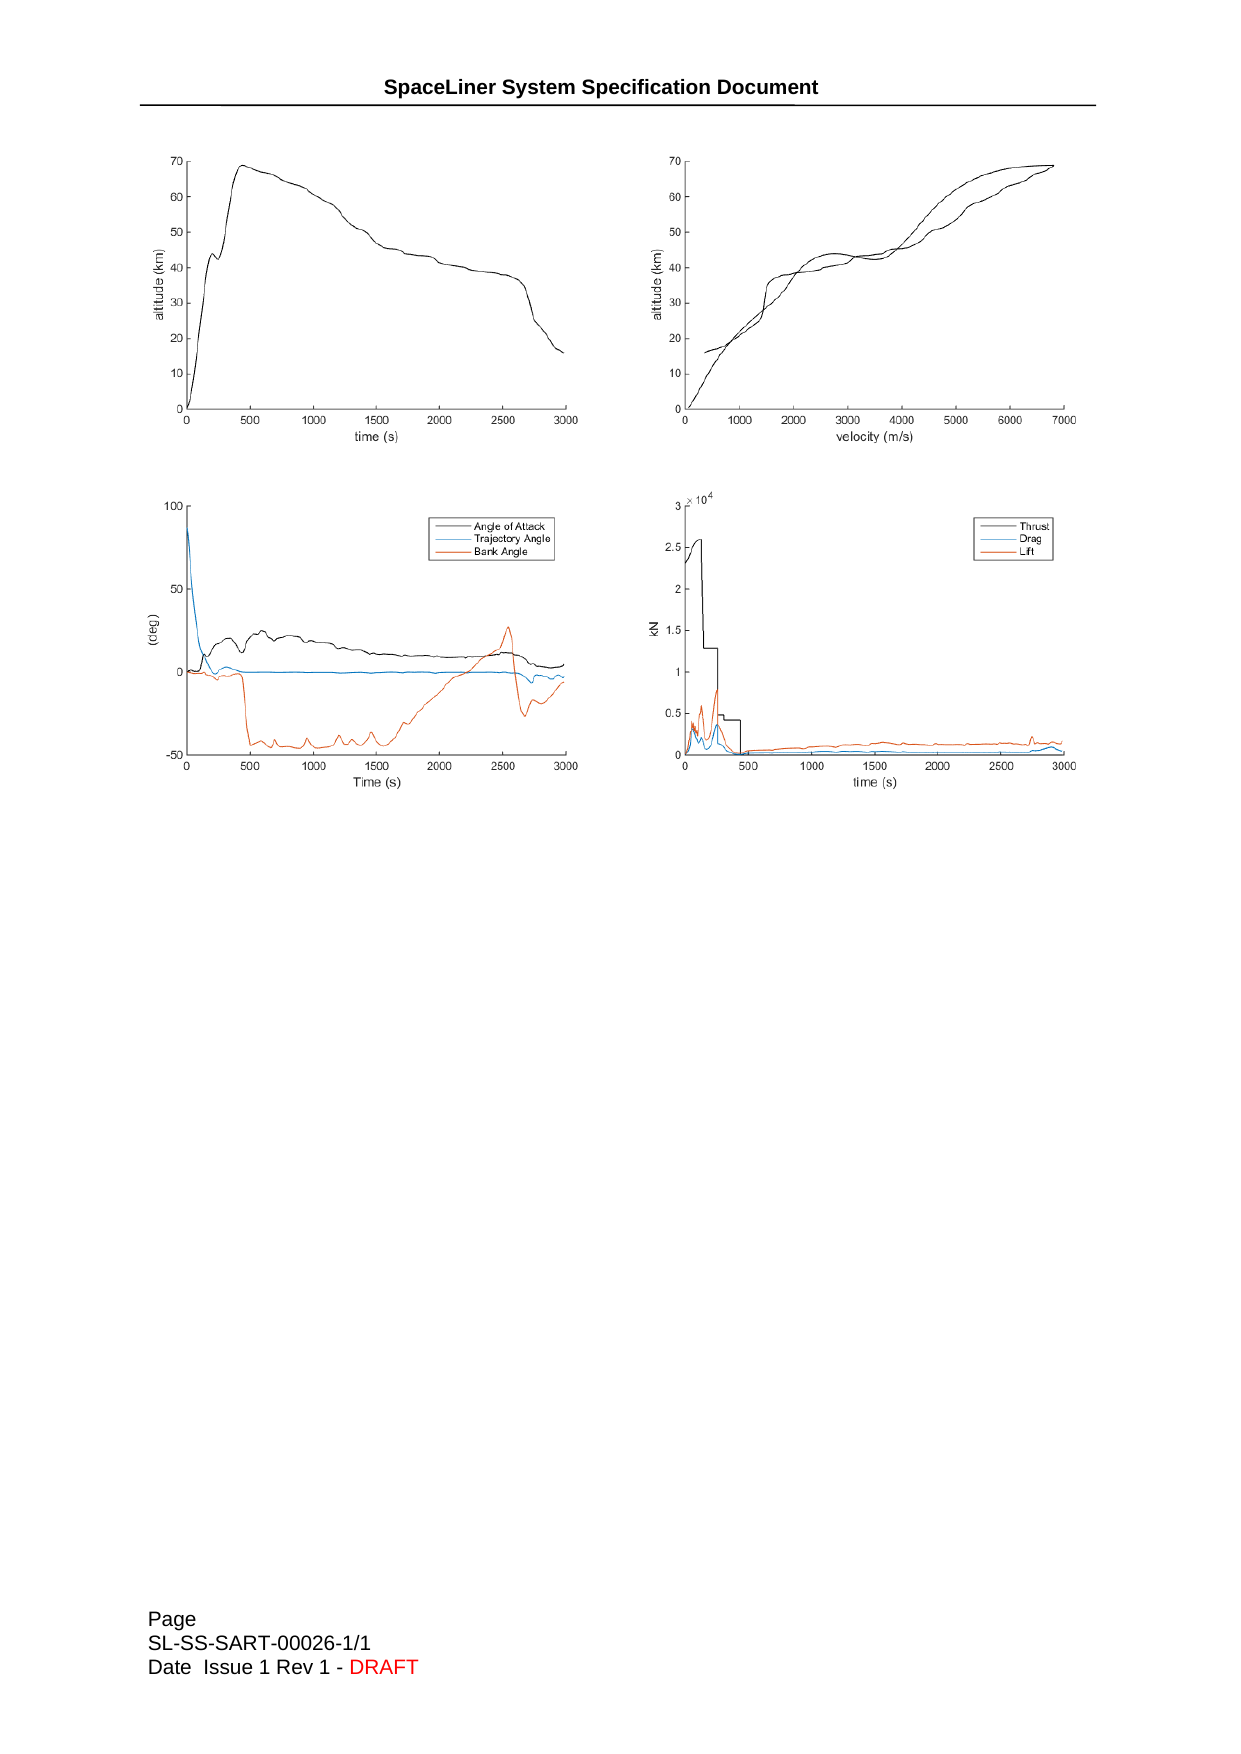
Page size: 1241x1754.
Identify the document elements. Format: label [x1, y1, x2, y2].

picture [147, 147, 1085, 798]
